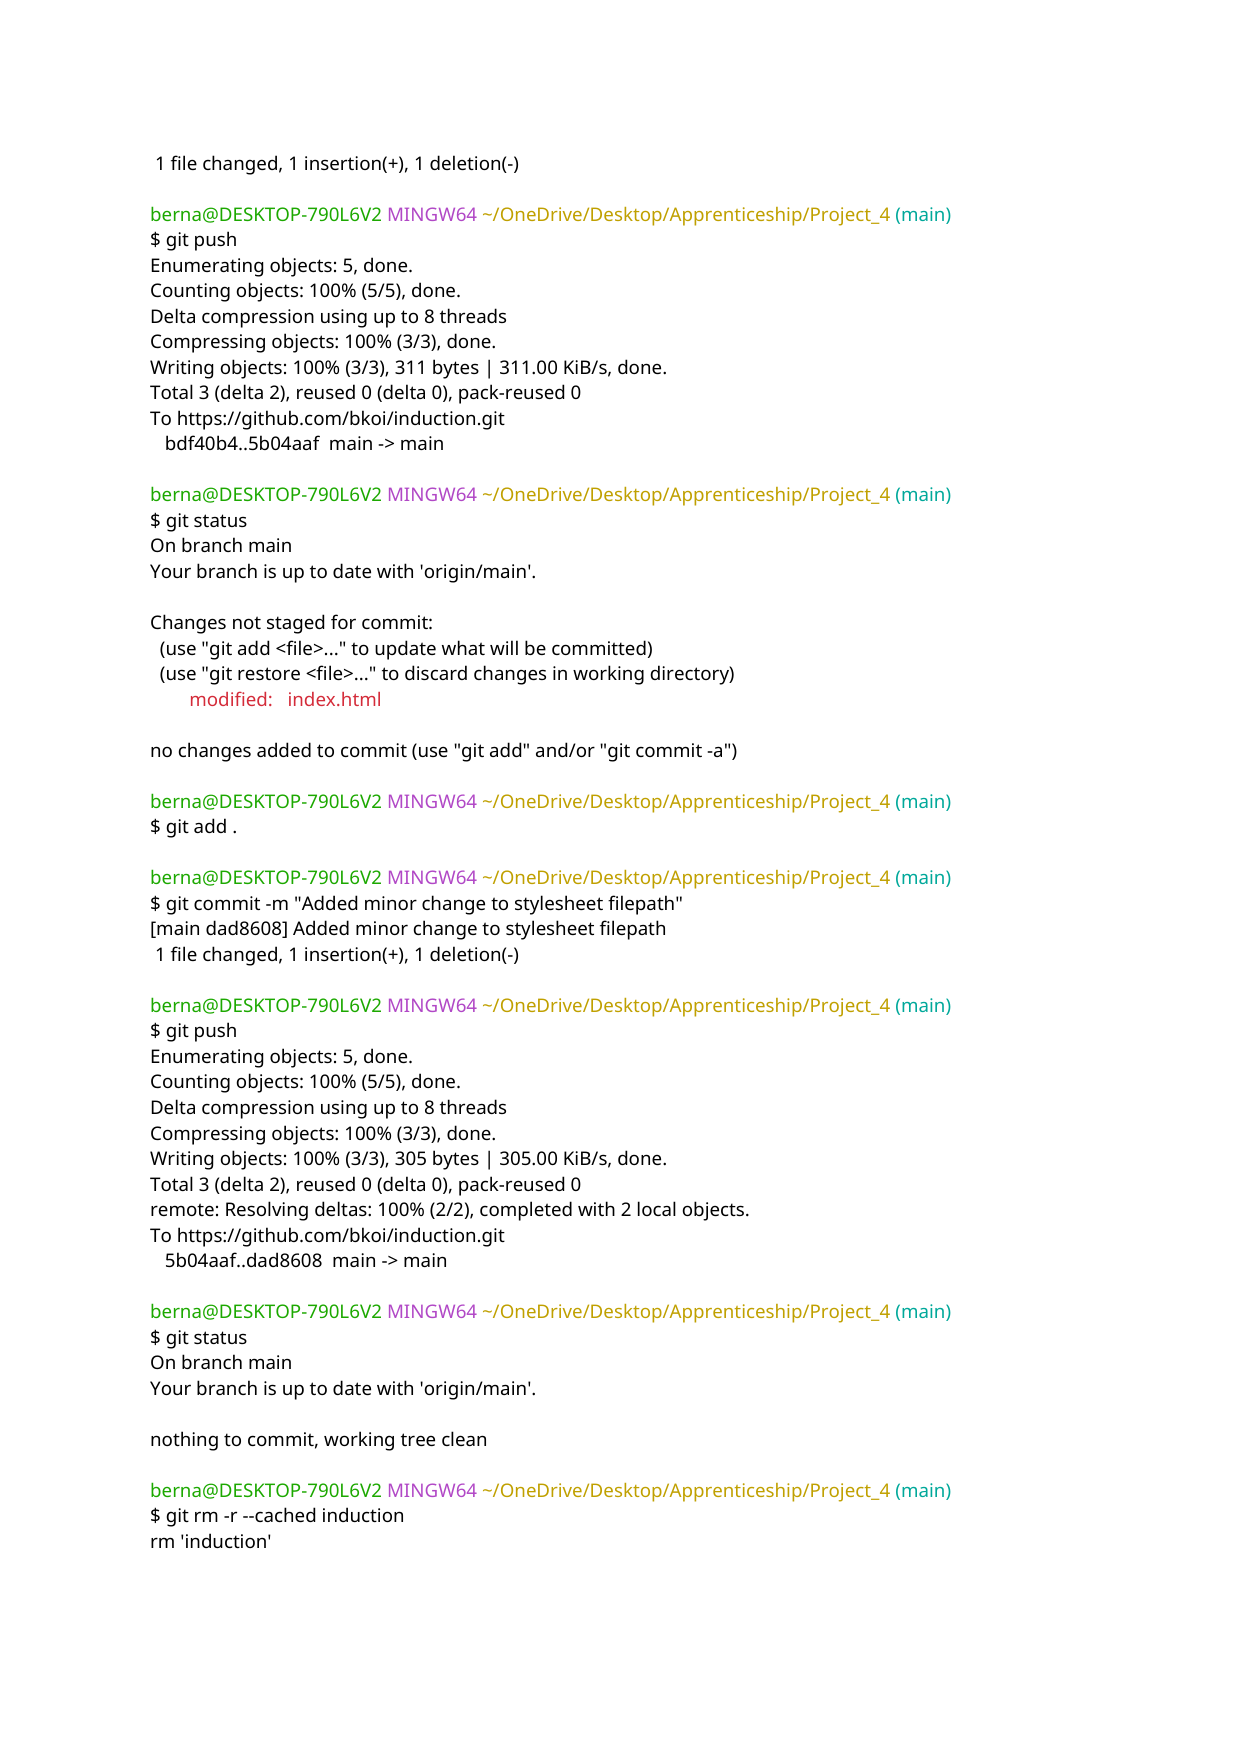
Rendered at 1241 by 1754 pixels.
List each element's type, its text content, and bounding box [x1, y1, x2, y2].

text 1 file changed, 1 insertion(+), 1 deletion(-) [150, 150, 1090, 176]
text Compressing objects: 100% (3/3), done. [150, 329, 1090, 354]
text berna@DESKTOP-790L6V2 MINGW64 ~/OneDrive/Desktop/Apprenticeship/Project_4 (main) [150, 864, 1090, 890]
text $ git push [150, 1018, 1090, 1043]
text $ git commit -m "Added minor change to stylesheet filepath" [150, 890, 1090, 916]
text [150, 1477, 1090, 1503]
text (use "git restore <file>..." to discard changes in working directory) [150, 660, 1090, 686]
text Delta compression using up to 8 threads [150, 303, 1090, 329]
text Counting objects: 100% (5/5), done. [150, 278, 1090, 303]
text Enumerating objects: 5, done. [150, 1043, 1090, 1069]
text modified: index.html [150, 686, 1090, 711]
text berna@DESKTOP-790L6V2 MINGW64 ~/OneDrive/Desktop/Apprenticeship/Project_4 (main) [150, 992, 1090, 1018]
text Changes not staged for commit: [150, 609, 1090, 635]
text $ git status [150, 1324, 1090, 1349]
text bdf40b4..5b04aaf main -> main [150, 431, 1090, 456]
text Writing objects: 100% (3/3), 311 bytes | 311.00 KiB/s, done. [150, 354, 1090, 380]
text Delta compression using up to 8 threads [150, 1094, 1090, 1120]
text nothing to commit, working tree clean [150, 1426, 1090, 1452]
text Enumerating objects: 5, done. [150, 252, 1090, 278]
text Compressing objects: 100% (3/3), done. [150, 1120, 1090, 1145]
text Writing objects: 100% (3/3), 305 bytes | 305.00 KiB/s, done. [150, 1145, 1090, 1171]
text rm 'induction' [150, 1528, 1090, 1554]
text berna@DESKTOP-790L6V2 MINGW64 ~/OneDrive/Desktop/Apprenticeship/Project_4 (main) [150, 1298, 1090, 1324]
text 5b04aaf..dad8608 main -> main [150, 1247, 1090, 1273]
text berna@DESKTOP-790L6V2 MINGW64 ~/OneDrive/Desktop/Apprenticeship/Project_4 (main) [150, 788, 1090, 813]
text (use "git add <file>..." to update what will be committed) [150, 635, 1090, 660]
text no changes added to commit (use "git add" and/or "git commit -a") [150, 737, 1090, 762]
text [150, 201, 1090, 227]
text On branch main [150, 1349, 1090, 1375]
text On branch main [150, 533, 1090, 558]
text remote: Resolving deltas: 100% (2/2), completed with 2 local objects. [150, 1196, 1090, 1222]
text berna@DESKTOP-790L6V2 MINGW64 ~/OneDrive/Desktop/Apprenticeship/Project_4 (main) [150, 482, 1090, 507]
text [main dad8608] Added minor change to stylesheet filepath [150, 916, 1090, 941]
text Total 3 (delta 2), reused 0 (delta 0), pack-reused 0 [150, 1171, 1090, 1196]
text 1 file changed, 1 insertion(+), 1 deletion(-) [150, 941, 1090, 967]
text Your branch is up to date with 'origin/main'. [150, 558, 1090, 584]
text $ git add . [150, 813, 1090, 839]
text Total 3 (delta 2), reused 0 (delta 0), pack-reused 0 [150, 380, 1090, 405]
text $ git push [150, 227, 1090, 252]
text $ git status [150, 507, 1090, 533]
text To https://github.com/bkoi/induction.git [150, 1222, 1090, 1247]
text Counting objects: 100% (5/5), done. [150, 1069, 1090, 1094]
text Your branch is up to date with 'origin/main'. [150, 1375, 1090, 1401]
text To https://github.com/bkoi/induction.git [150, 405, 1090, 431]
text $ git rm -r --cached induction [150, 1503, 1090, 1528]
